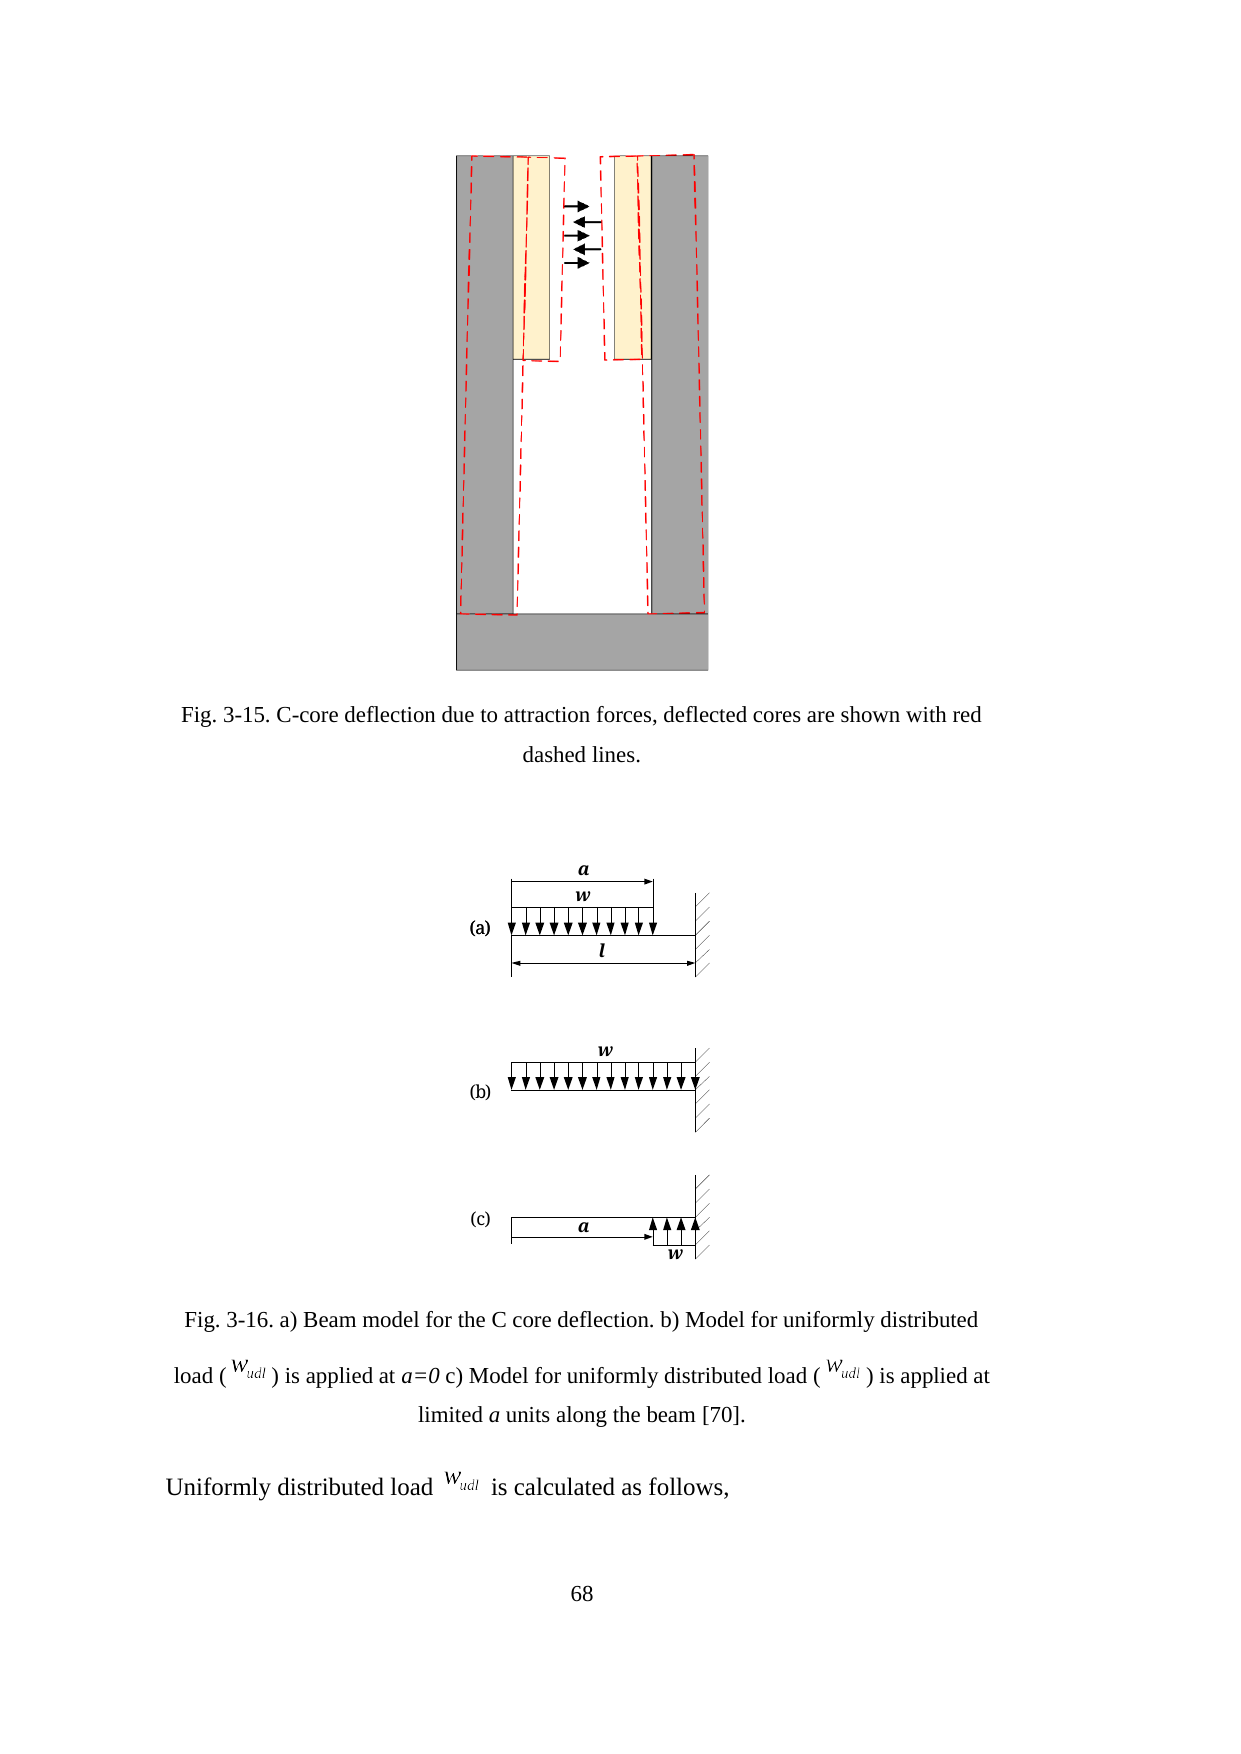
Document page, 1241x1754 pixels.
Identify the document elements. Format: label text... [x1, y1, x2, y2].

text Uniformly distributed load is calculated as follows, [165, 1458, 998, 1501]
picture [455, 153, 709, 671]
text Fig. 3-15. C-core deflection due to attraction forces, deflected cores are shown with red dashed lines. [165, 701, 998, 767]
list Fig. 3-16. a) Beam model for the C core deflection. b) Model for uniformly distributed load () is applied at a=0 c) Model for uniformly distributed load () is applied at limited a units along the beam [70]. [165, 1306, 998, 1428]
